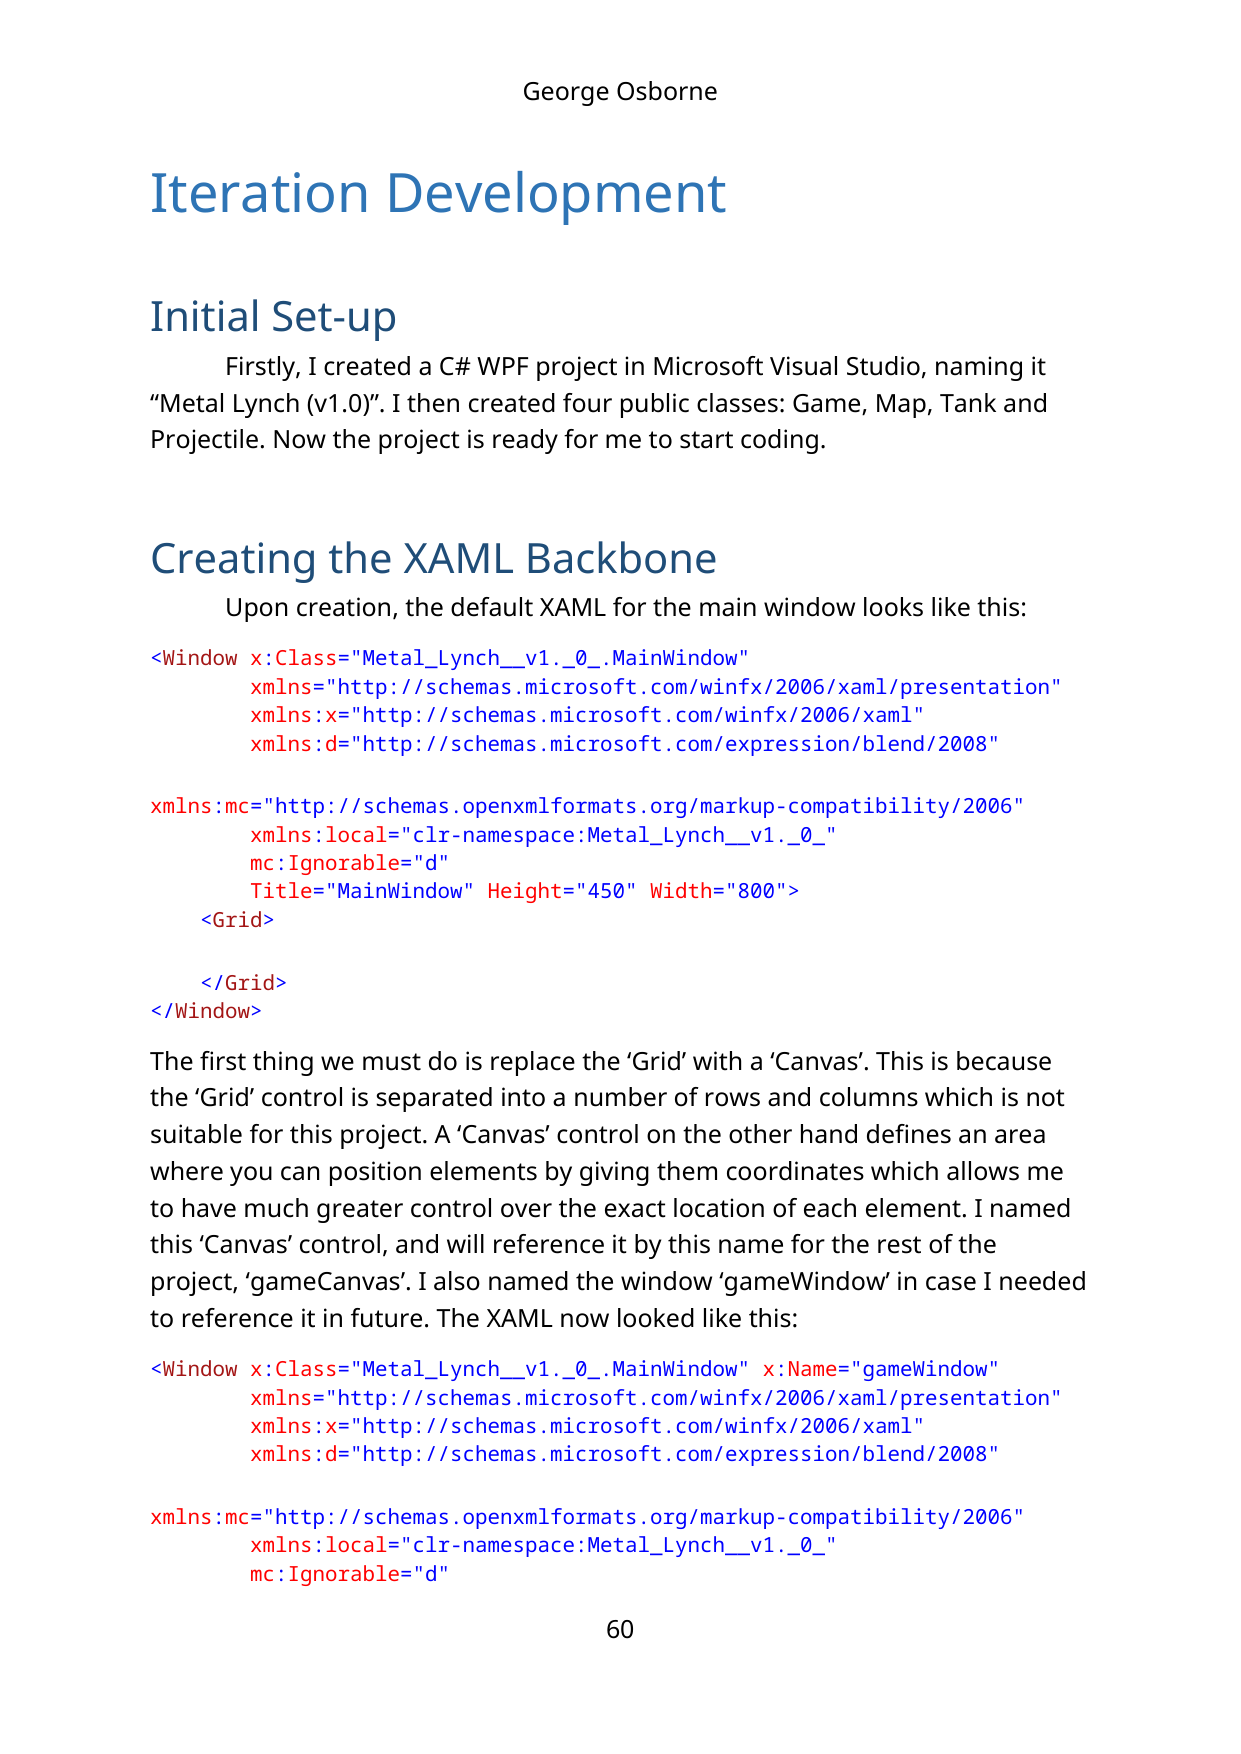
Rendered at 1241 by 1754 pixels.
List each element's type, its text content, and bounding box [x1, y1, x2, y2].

text mc:Ignorable="d" [150, 1559, 1090, 1587]
text <Window x:Class="Metal_Lynch__v1._0_.MainWindow" x:Name="gameWindow" [150, 1354, 1090, 1383]
text Firstly, I created a C# WPF project in Microsoft Visual Studio, naming it “Metal Lynch (v1.0)”. I then created four public classes: Game, Map, Tank and Projectile. Now the project is ready for me to start coding. [150, 348, 1090, 456]
text xmlns="http://schemas.microsoft.com/winfx/2006/xaml/presentation" [150, 1383, 1090, 1411]
text xmlns:x="http://schemas.microsoft.com/winfx/2006/xaml" [150, 1411, 1090, 1439]
subtitle Initial Set-up [150, 287, 1090, 344]
text Upon creation, the default XAML for the main window looks like this: [150, 590, 1090, 624]
text xmlns:d="http://schemas.microsoft.com/expression/blend/2008" [150, 729, 1090, 757]
text mc:Ignorable="d" [150, 848, 1090, 877]
text Title="MainWindow" Height="450" Width="800"> [150, 877, 1090, 905]
text </Window> [150, 996, 1090, 1024]
text xmlns:local="clr-namespace:Metal_Lynch__v1._0_" [150, 1530, 1090, 1559]
text The first thing we must do is replace the ‘Grid’ with a ‘Canvas’. This is because the ‘Grid’ control is separated into a number of rows and columns which is not suitable for this project. A ‘Canvas’ control on the other hand defines an area where you can position elements by giving them coordinates which allows me to have much greater control over the exact location of each element. I named this ‘Canvas’ control, and will reference it by this name for the rest of the project, ‘gameCanvas’. I also named the window ‘gameWindow’ in case I needed to reference it in future. The XAML now looked like this: [150, 1043, 1090, 1335]
text xmlns:mc="http://schemas.openxmlformats.org/markup-compatibility/2006" [150, 757, 1090, 820]
text </Grid> [150, 968, 1090, 996]
text xmlns:x="http://schemas.microsoft.com/winfx/2006/xaml" [150, 700, 1090, 729]
text <Grid> [150, 905, 1090, 933]
subtitle Iteration Development [150, 154, 1090, 228]
text <Window x:Class="Metal_Lynch__v1._0_.MainWindow" [150, 643, 1090, 672]
text xmlns:local="clr-namespace:Metal_Lynch__v1._0_" [150, 820, 1090, 848]
subtitle Creating the XAML Backbone [150, 529, 1090, 586]
text xmlns:mc="http://schemas.openxmlformats.org/markup-compatibility/2006" [150, 1468, 1090, 1530]
text xmlns:d="http://schemas.microsoft.com/expression/blend/2008" [150, 1439, 1090, 1468]
text xmlns="http://schemas.microsoft.com/winfx/2006/xaml/presentation" [150, 672, 1090, 700]
